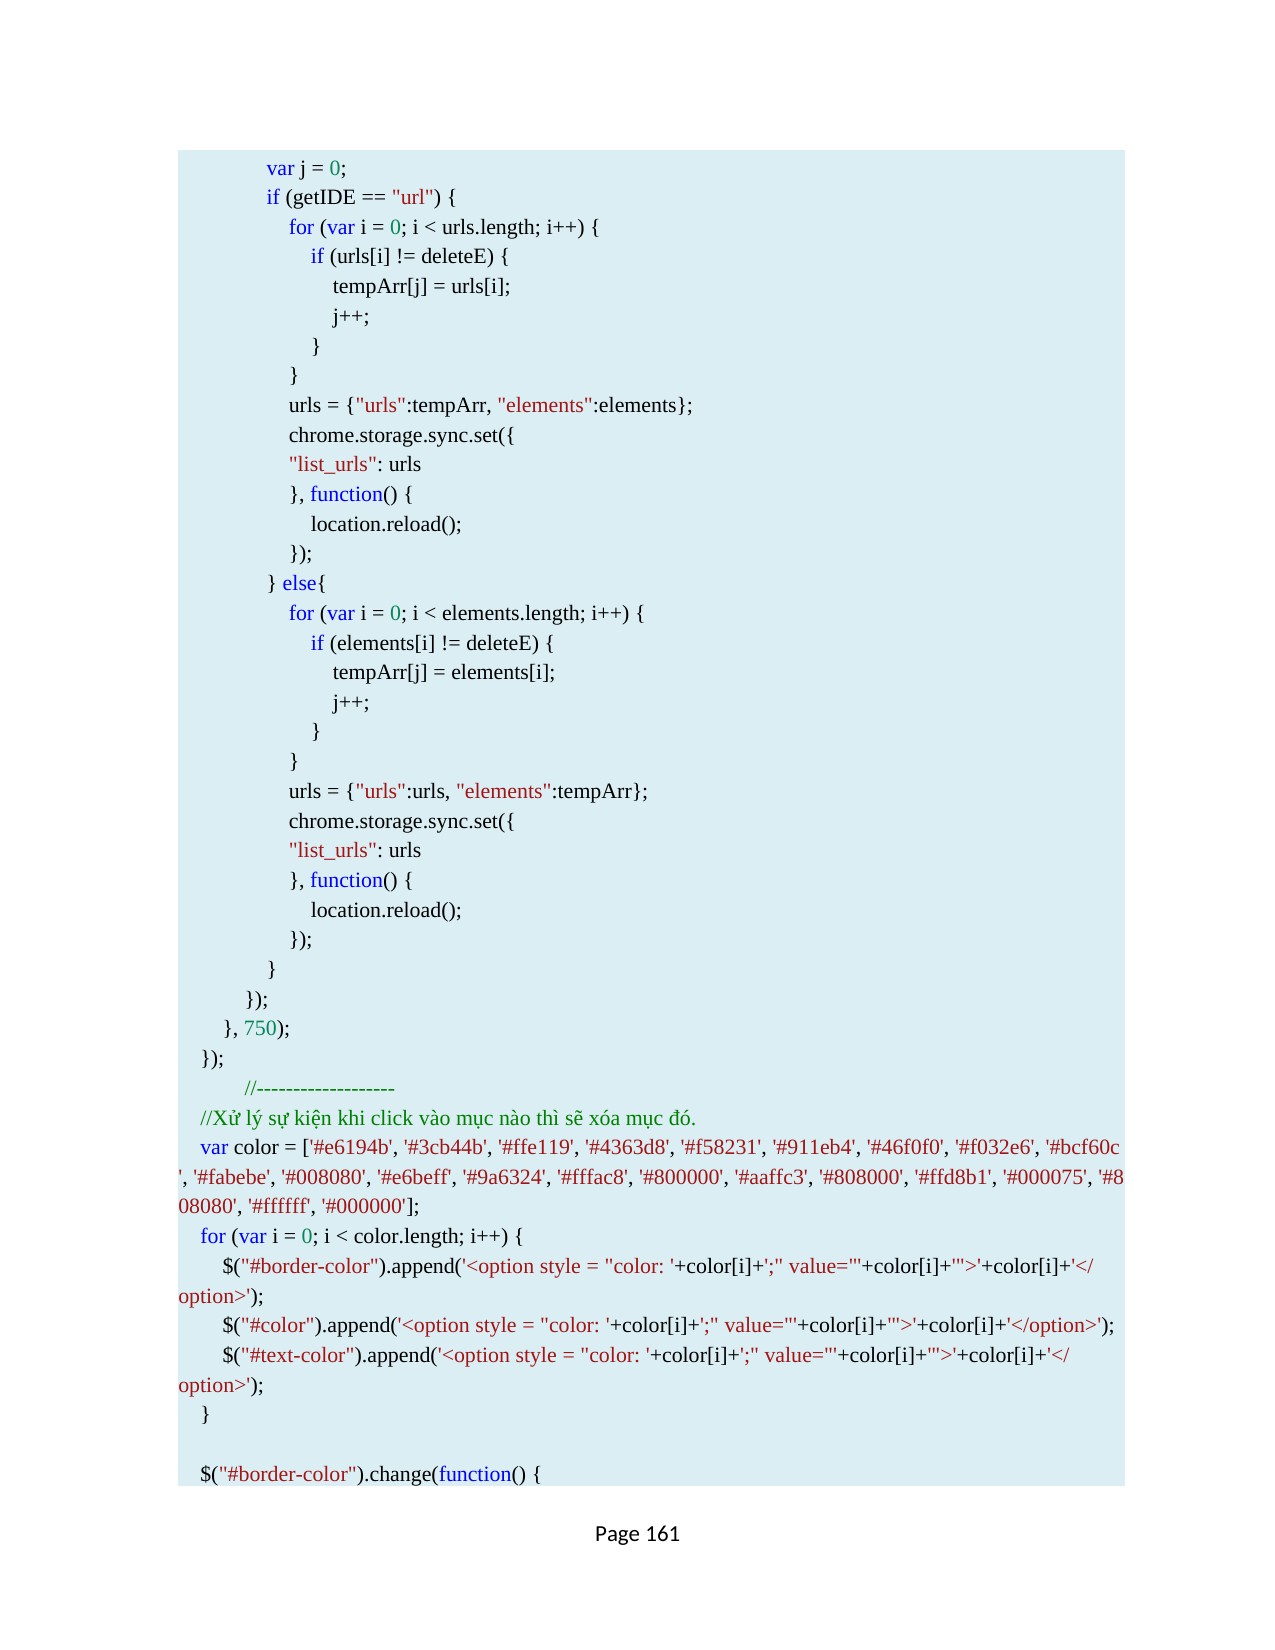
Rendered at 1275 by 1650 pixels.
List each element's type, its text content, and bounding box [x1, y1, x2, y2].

text location.reload(); [178, 506, 1125, 536]
text $("#text-color").append('<option style = "color: '+color[i]+';" value="'+color[i]+'">'+color[i]+'</option>'); [178, 1337, 1125, 1397]
text chrome.storage.sync.set({ [178, 417, 1125, 447]
text }); [178, 981, 1125, 1011]
text "list_urls": urls [178, 447, 1125, 477]
text var j = 0; [178, 150, 1125, 180]
text //------------------- [178, 1070, 1125, 1100]
text var color = ['#e6194b', '#3cb44b', '#ffe119', '#4363d8', '#f58231', '#911eb4', '#46f0f0', '#f032e6', '#bcf60c', '#fabebe', '#008080', '#e6beff', '#9a6324', '#fffac8', '#800000', '#aaffc3', '#808000', '#ffd8b1', '#000075', '#808080', '#ffffff', '#000000']; [178, 1130, 1125, 1219]
text if (getIDE == "url") { [178, 180, 1125, 209]
text }, function() { [178, 477, 1125, 506]
text "list_urls": urls [178, 833, 1125, 862]
text //Xử lý sự kiện khi click vào mục nào thì sẽ xóa mục đó. [178, 1100, 1125, 1130]
text } else{ [178, 566, 1125, 595]
text $("#border-color").change(function() { [178, 1456, 1125, 1486]
text }, function() { [178, 862, 1125, 892]
text }); [178, 536, 1125, 566]
text for (var i = 0; i < elements.length; i++) { [178, 595, 1125, 625]
text tempArr[j] = elements[i]; [178, 655, 1125, 684]
text for (var i = 0; i < urls.length; i++) { [178, 209, 1125, 239]
text }); [178, 922, 1125, 952]
text j++; [178, 684, 1125, 714]
text } [178, 744, 1125, 773]
text if (elements[i] != deleteE) { [178, 625, 1125, 655]
text $("#color").append('<option style = "color: '+color[i]+';" value="'+color[i]+'">'+color[i]+'</option>'); [178, 1308, 1125, 1337]
text }, 750); [178, 1011, 1125, 1041]
text if (urls[i] != deleteE) { [178, 239, 1125, 269]
text } [178, 358, 1125, 387]
text j++; [178, 298, 1125, 328]
text urls = {"urls":urls, "elements":tempArr}; [178, 773, 1125, 803]
text }); [178, 1041, 1125, 1070]
text } [178, 1397, 1125, 1427]
text } [178, 328, 1125, 358]
text for (var i = 0; i < color.length; i++) { [178, 1219, 1125, 1248]
text location.reload(); [178, 892, 1125, 922]
text } [178, 952, 1125, 981]
text $("#border-color").append('<option style = "color: '+color[i]+';" value="'+color[i]+'">'+color[i]+'</option>'); [178, 1248, 1125, 1308]
text tempArr[j] = urls[i]; [178, 269, 1125, 298]
text urls = {"urls":tempArr, "elements":elements}; [178, 387, 1125, 417]
text } [178, 714, 1125, 744]
text chrome.storage.sync.set({ [178, 803, 1125, 833]
